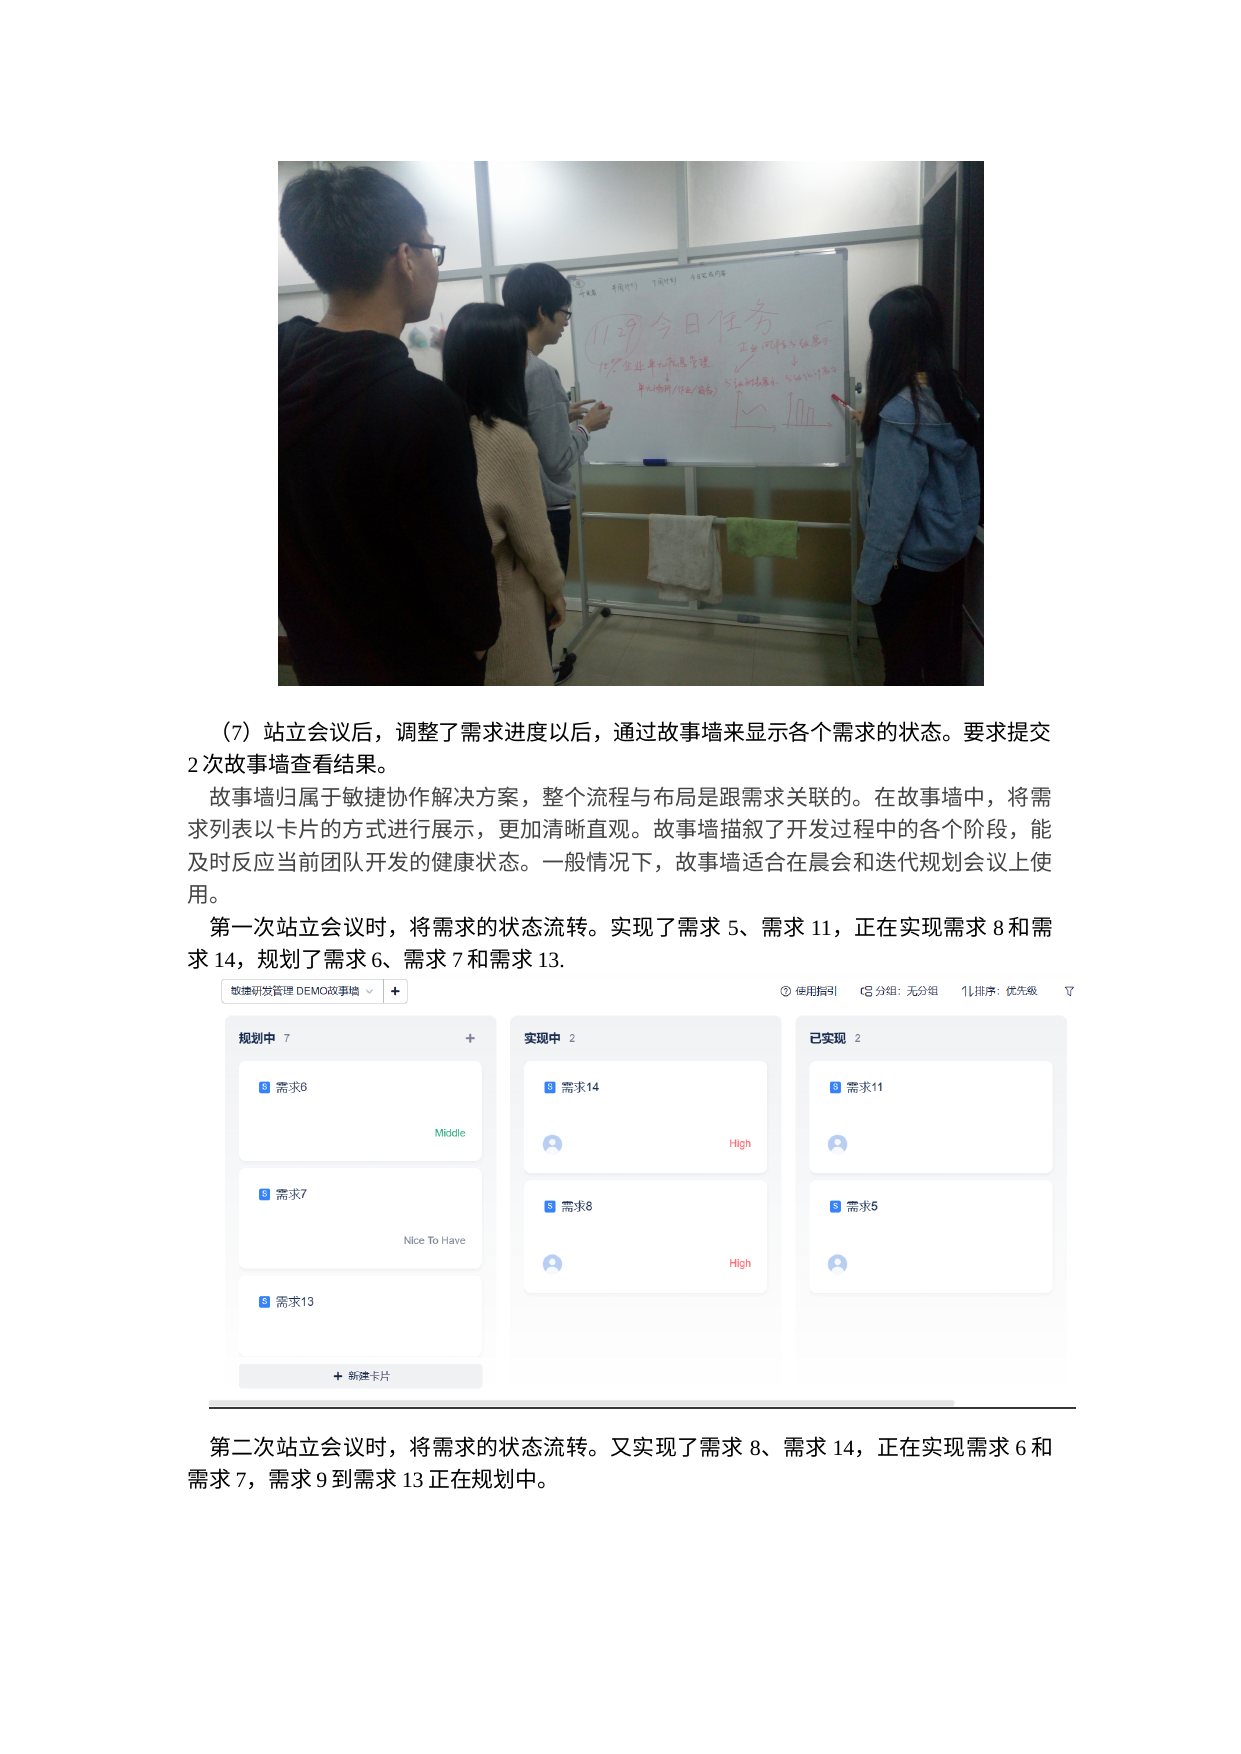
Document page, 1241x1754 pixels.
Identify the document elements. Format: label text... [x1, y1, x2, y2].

text 第一次站立会议时，将需求的状态流转。实现了需求5、需求11，正在实现需求8和需求14，规划了需求6、需求7和需求13. [187, 909, 1053, 974]
picture [278, 161, 984, 686]
text 故事墙归属于敏捷协作解决方案，整个流程与布局是跟需求关联的。在故事墙中，将需求列表以卡片的方式进行展示，更加清晰直观。故事墙描叙了开发过程中的各个阶段，能及时反应当前团队开发的健康状态。一般情况下，故事墙适合在晨会和迭代规划会议上使用。 [187, 779, 1053, 909]
text 第二次站立会议时，将需求的状态流转。又实现了需求8、需求14，正在实现需求6和需求7，需求9到需求13正在规划中。 [187, 1429, 1053, 1494]
text （7）站立会议后，调整了需求进度以后，通过故事墙来显示各个需求的状态。要求提交2次故事墙查看结果。 [187, 714, 1053, 779]
picture [209, 974, 1076, 1409]
